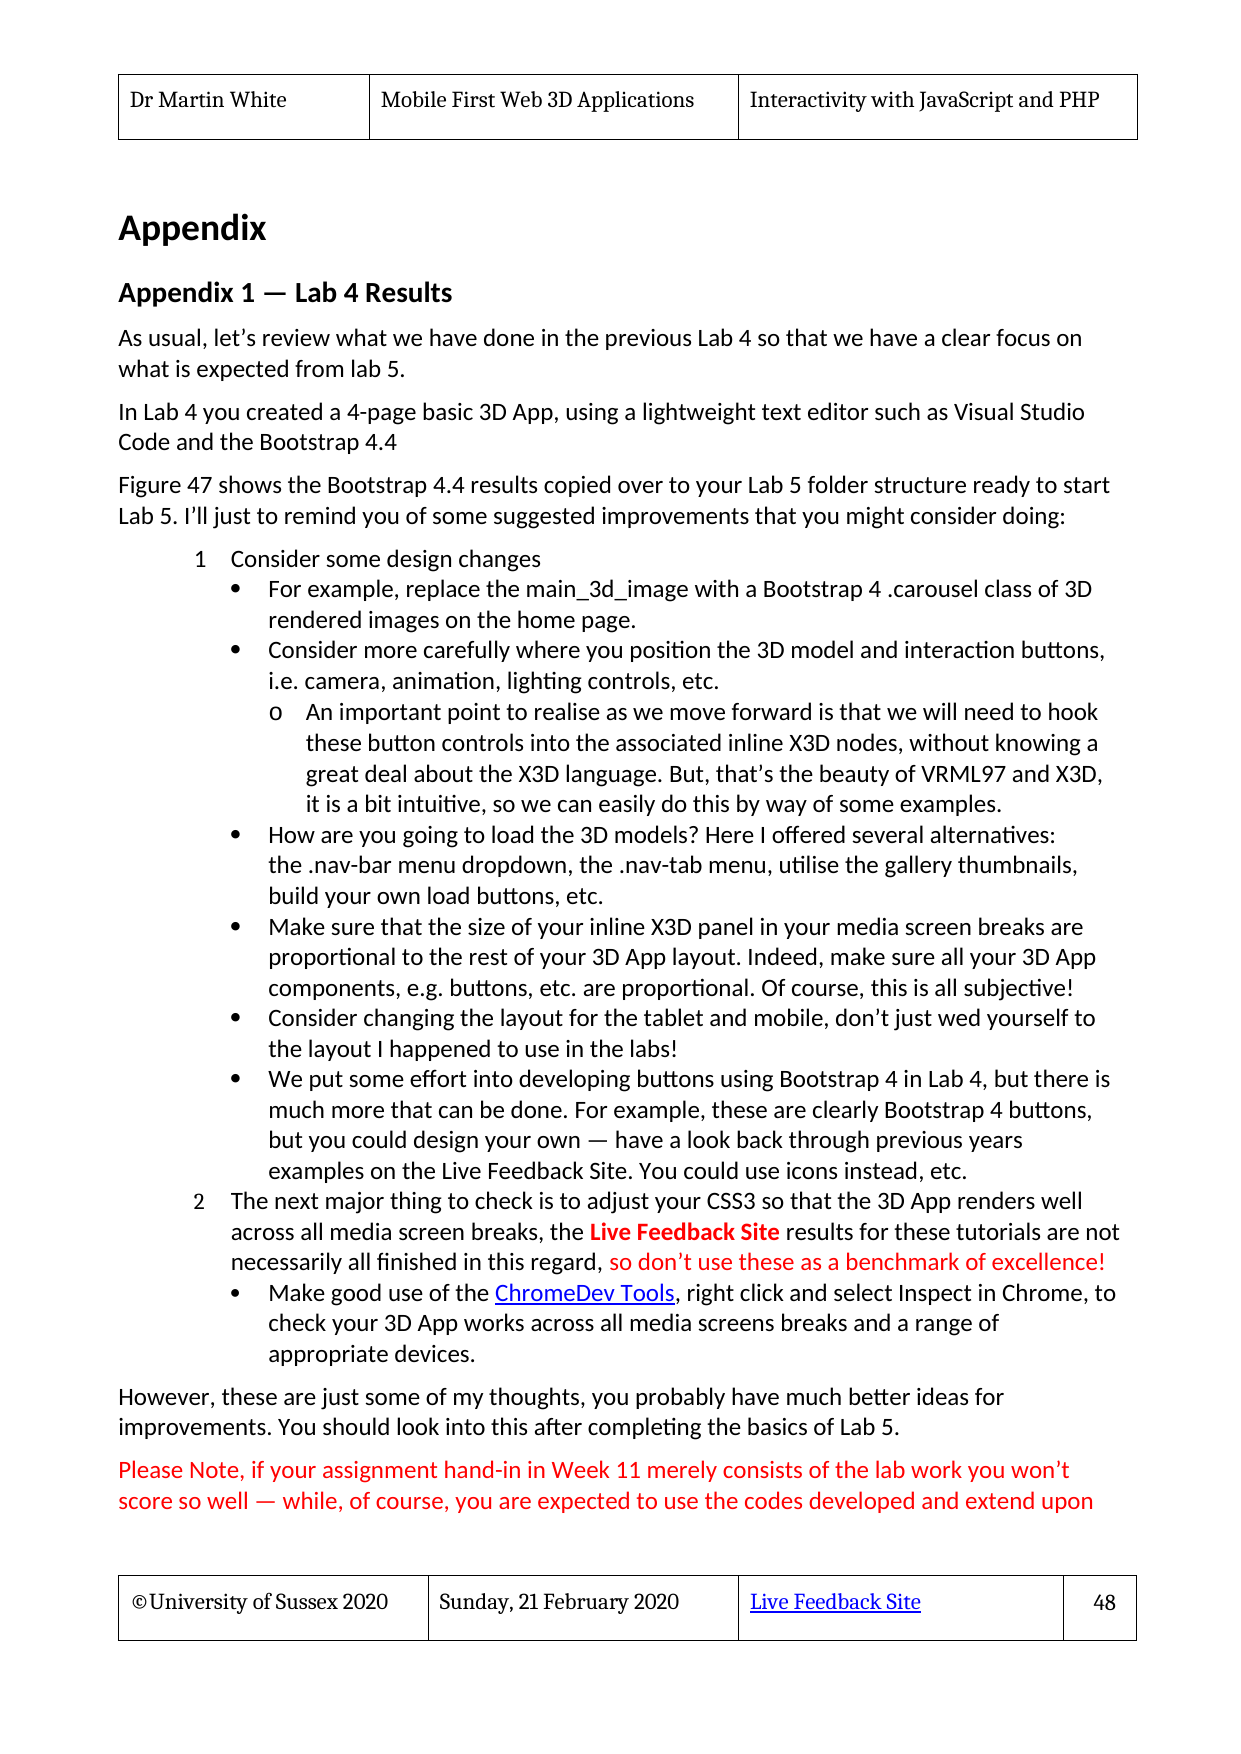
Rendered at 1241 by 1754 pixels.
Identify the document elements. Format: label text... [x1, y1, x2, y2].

text In Lab 4 you created a 4-page basic 3D App, using a lightweight text editor such as Visual Studio Code and the Bootstrap 4.4 [118, 396, 1122, 457]
list How are you going to load the 3D models? Here I offered several alternatives: the .nav-bar menu dropdown, the .nav-tab menu, utilise the gallery thumbnails, build your own load buttons, etc. [231, 819, 1122, 911]
list Consider changing the layout for the tablet and mobile, don’t just wed yourself to the layout I happened to use in the labs! [231, 1002, 1122, 1063]
list We put some effort into developing buttons using Bootstrap 4 in Lab 4, but there is much more that can be done. For example, these are clearly Bootstrap 4 buttons, but you could design your own — have a look back through previous years examples on the Live Feedback Site. You could use icons instead, etc. [231, 1063, 1122, 1185]
text However, these are just some of my thoughts, you probably have much better ideas for improvements. You should look into this after completing the basics of Lab 5. [118, 1381, 1122, 1442]
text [118, 1454, 1122, 1516]
list Consider some design changes [193, 543, 1122, 574]
list An important point to realise as we move forward is that we will need to hook these button controls into the associated inline X3D nodes, without knowing a great deal about the X3D language. But, that’s the beauty of VRML97 and X3D, it is a bit intuitive, so we can easily do this by way of some examples. [268, 696, 1122, 819]
subtitle Appendix 1 — Lab 4 Results [118, 274, 1122, 310]
list Make good use of the ChromeDev Tools, right click and select Inspect in Chrome, to check your 3D App works across all media screens breaks and a range of appropriate devices. [231, 1277, 1122, 1368]
text As usual, let’s review what we have done in the previous Lab 4 so that we have a clear focus on what is expected from lab 5. [118, 322, 1122, 383]
list Make sure that the size of your inline X3D panel in your media screen breaks are proportional to the rest of your 3D App layout. Indeed, make sure all your 3D App components, e.g. buttons, etc. are proportional. Of course, this is all subjective! [231, 911, 1122, 1002]
list The next major thing to check is to adjust your CSS3 so that the 3D App renders well across all media screen breaks, the Live Feedback Site results for these tutorials are not necessarily all finished in this regard, so don’t use these as a benchmark of excellence! [193, 1185, 1122, 1277]
list Consider more carefully where you position the 3D model and interaction buttons, i.e. camera, animation, lighting controls, etc. [231, 635, 1122, 696]
text Figure 47 shows the Bootstrap 4.4 results copied over to your Lab 5 folder structure ready to start Lab 5. I’ll just to remind you of some suggested improvements that you might consider doing: [118, 469, 1122, 531]
list For example, replace the main_3d_image with a Bootstrap 4 .carousel class of 3D rendered images on the home page. [231, 574, 1122, 635]
subtitle Appendix [118, 203, 1122, 249]
